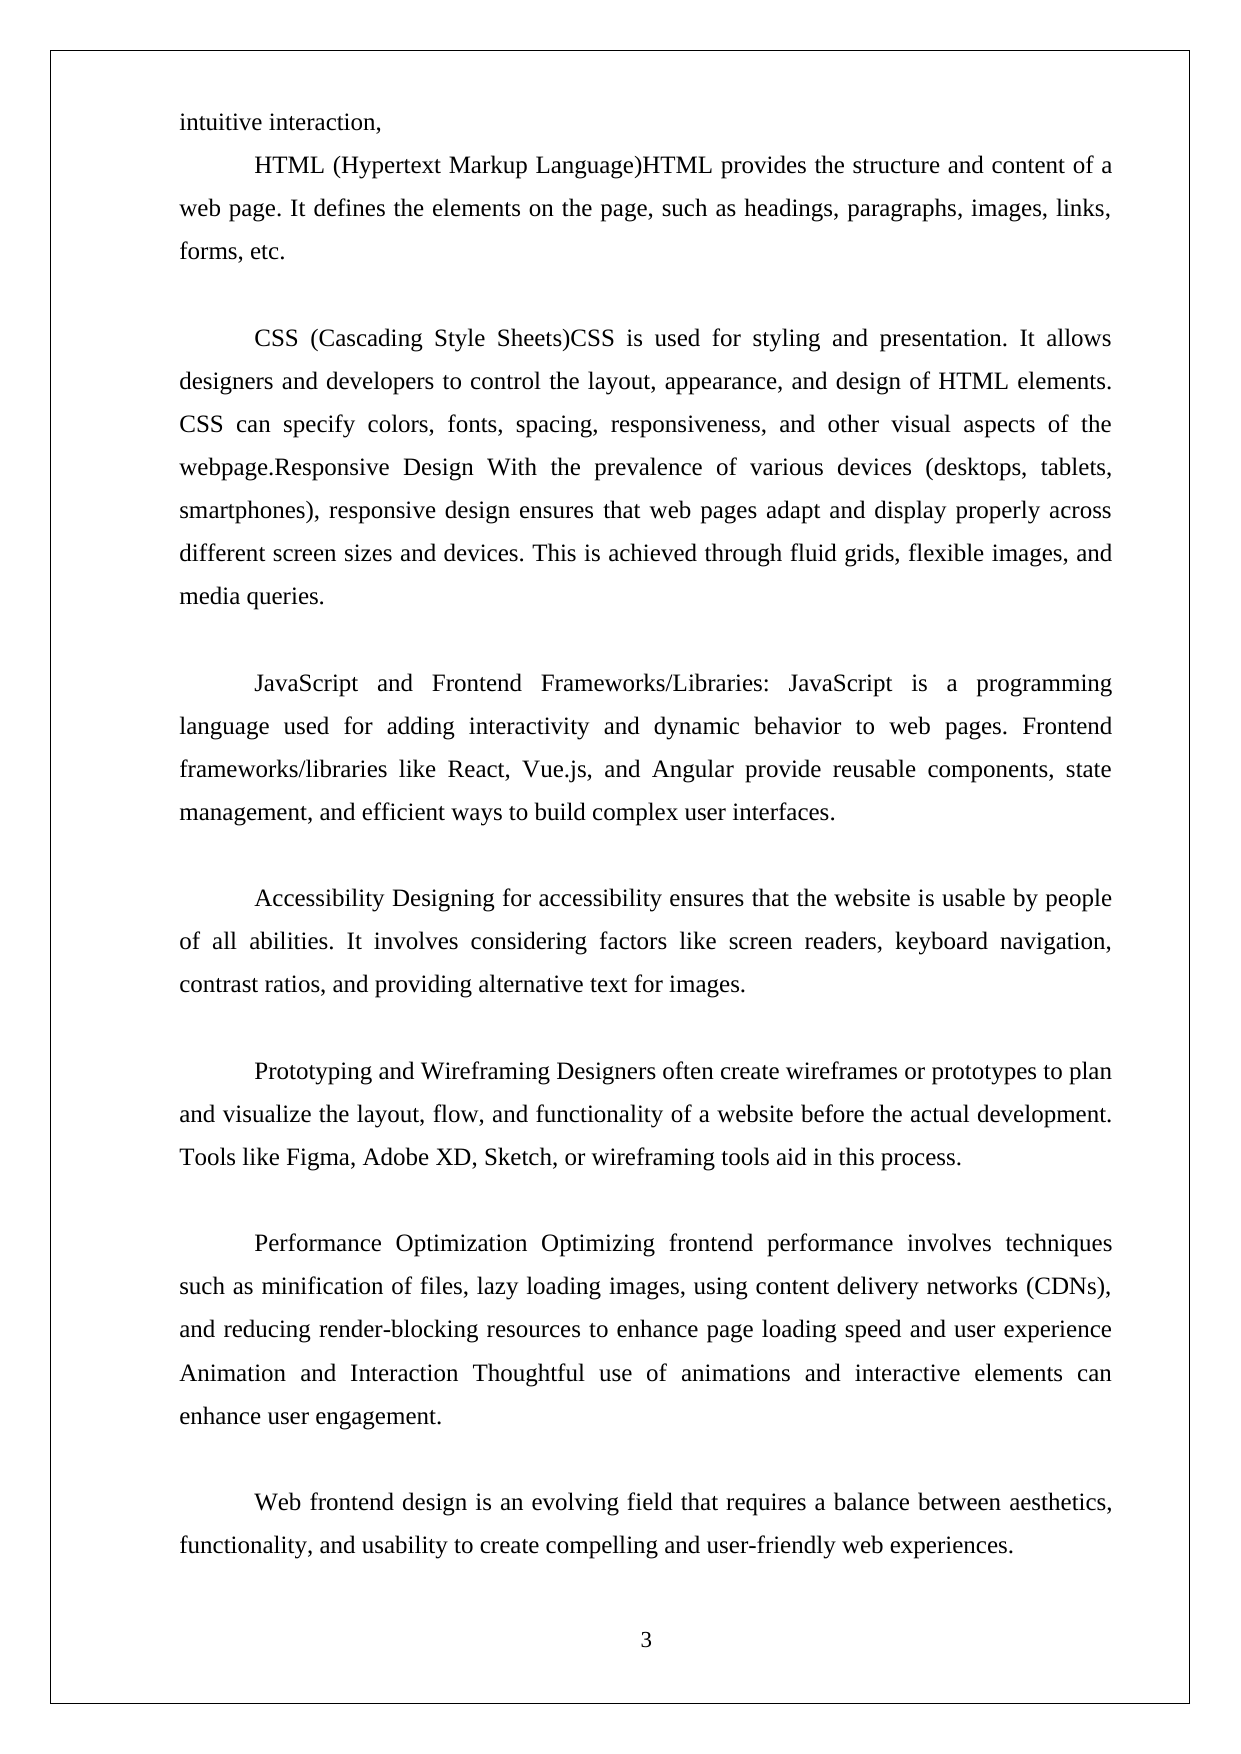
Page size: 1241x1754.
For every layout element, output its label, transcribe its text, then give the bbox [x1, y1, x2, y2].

text Performance Optimization Optimizing frontend performance involves techniques such as minification of files, lazy loading images, using content delivery networks (CDNs), and reducing render-blocking resources to enhance page loading speed and user experience Animation and Interaction Thoughtful use of animations and interactive elements can enhance user engagement. [179, 1228, 1113, 1429]
text Web frontend design is an evolving field that requires a balance between aesthetics, functionality, and usability to create compelling and user-friendly web experiences. [179, 1487, 1113, 1559]
text HTML (Hypertext Markup Language)HTML provides the structure and content of a web page. It defines the elements on the page, such as headings, paragraphs, images, links, forms, etc. [179, 150, 1113, 265]
text CSS (Cascading Style Sheets)CSS is used for styling and presentation. It allows designers and developers to control the layout, appearance, and design of HTML elements. CSS can specify colors, fonts, spacing, responsiveness, and other visual aspects of the webpage.Responsive Design With the prevalence of various devices (desktops, tablets, smartphones), responsive design ensures that web pages adapt and display properly across different screen sizes and devices. This is achieved through fluid grids, flexible images, and media queries. [179, 323, 1113, 610]
text Accessibility Designing for accessibility ensures that the website is usable by people of all abilities. It involves considering factors like screen readers, keyboard navigation, contrast ratios, and providing alternative text for images. [179, 883, 1113, 998]
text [179, 107, 1113, 136]
text Prototyping and Wireframing Designers often create wireframes or prototypes to plan and visualize the layout, flow, and functionality of a website before the actual development. Tools like Figma, Adobe XD, Sketch, or wireframing tools aid in this process. [179, 1056, 1113, 1171]
text JavaScript and Frontend Frameworks/Libraries: JavaScript is a programming language used for adding interactivity and dynamic behavior to web pages. Frontend frameworks/libraries like React, Vue.js, and Angular provide reusable components, state management, and efficient ways to build complex user interfaces. [179, 668, 1113, 826]
